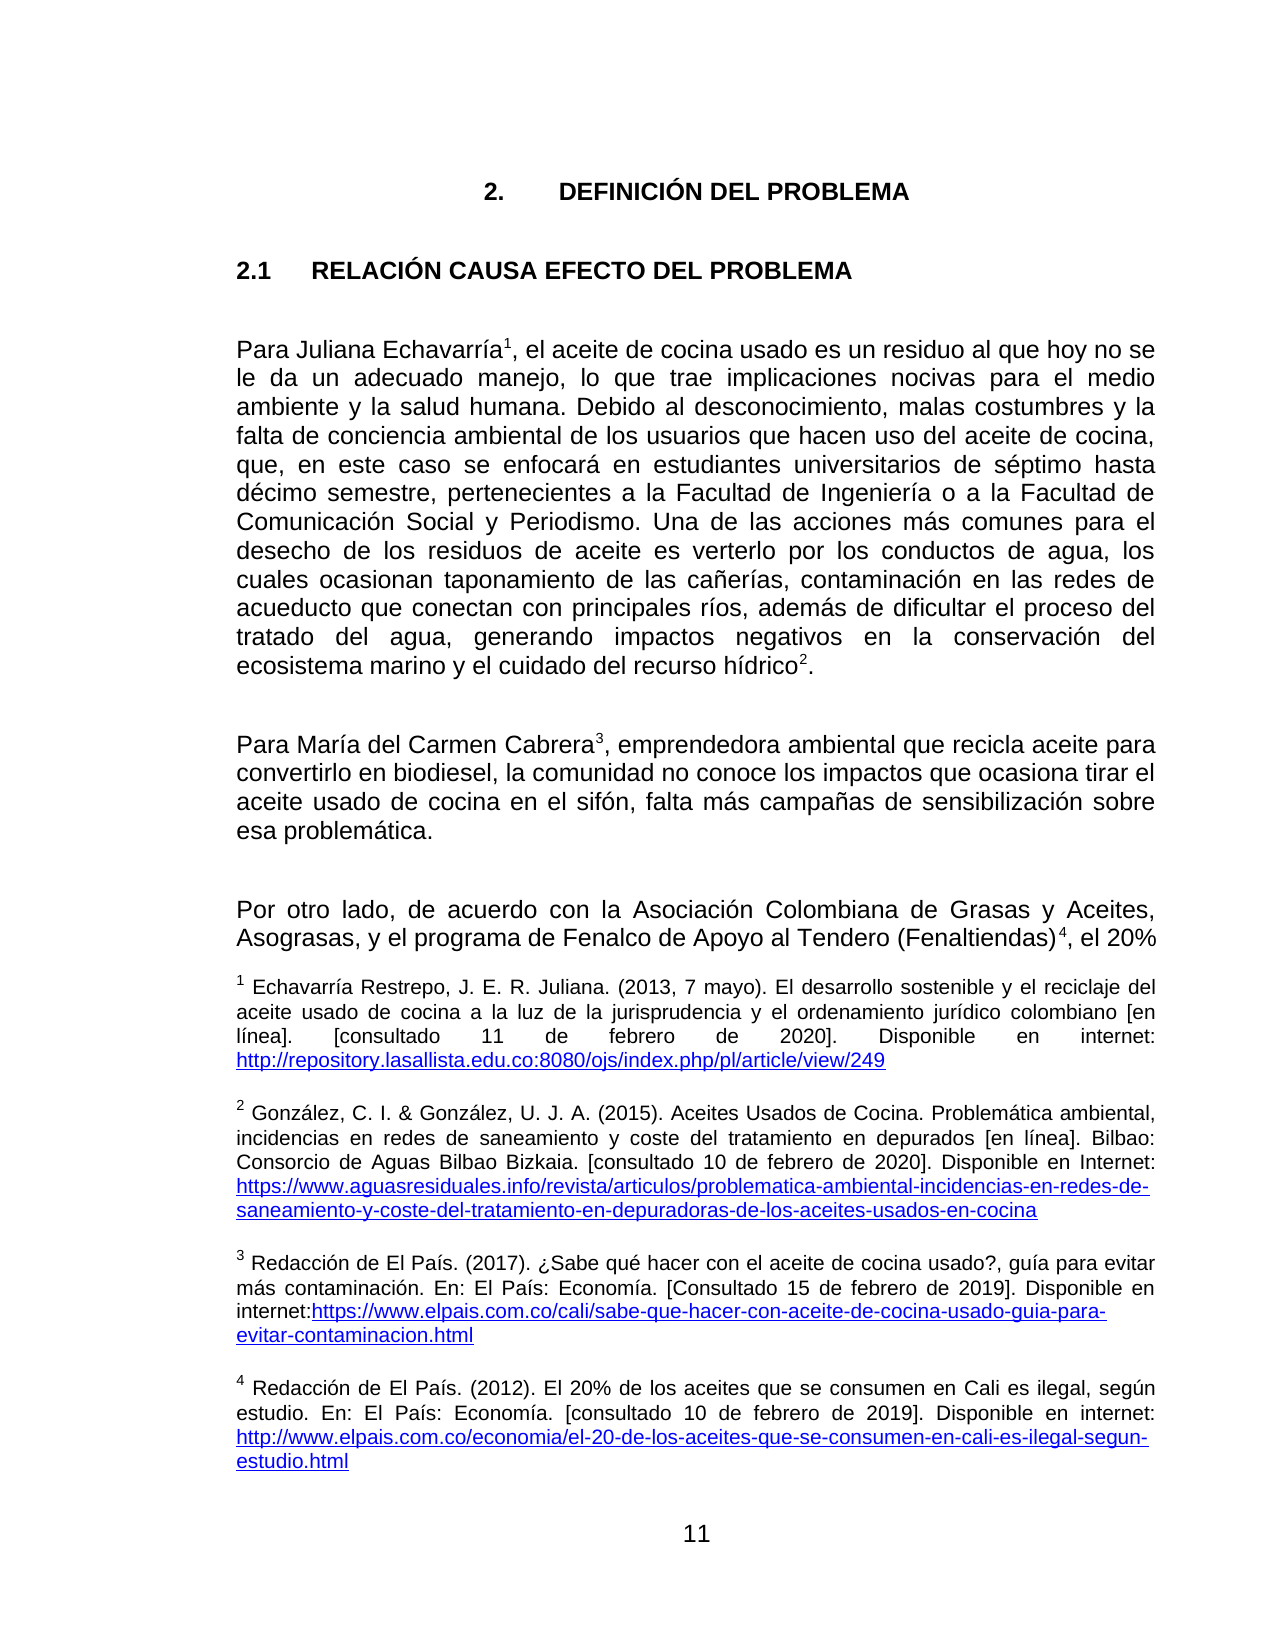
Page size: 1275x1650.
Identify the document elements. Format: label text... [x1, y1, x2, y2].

text Por otro lado, de acuerdo con la Asociación Colombiana de Grasas y Aceites, Asograsas, y el programa de Fenalco de Apoyo al Tendero (Fenaltiendas), el 20% de aceite de cocina que se consume en la ciudad de Cali, corresponden a la industria ilegal, lo que genera una serie de impactos a la salud pública, puesto que el consumo de productos a base de aceite usado de cocina prolongado, presenta implicaciones negativas en la salud humana como la producción de células cancerígenas, problemas intestinales, respiratorios, entre otros. [236, 895, 1157, 952]
text Para María del Carmen Cabrera, emprendedora ambiental que recicla aceite para convertirlo en biodiesel, la comunidad no conoce los impactos que ocasiona tirar el aceite usado de cocina en el sifón, falta más campañas de sensibilización sobre esa problemática. [236, 730, 1157, 845]
text Para Juliana Echavarría, el aceite de cocina usado es un residuo al que hoy no se le da un adecuado manejo, lo que trae implicaciones nocivas para el medio ambiente y la salud humana. Debido al desconocimiento, malas costumbres y la falta de conciencia ambiental de los usuarios que hacen uso del aceite de cocina, que, en este caso se enfocará en estudiantes universitarios de séptimo hasta décimo semestre, pertenecientes a la Facultad de Ingeniería o a la Facultad de Comunicación Social y Periodismo. Una de las acciones más comunes para el desecho de los residuos de aceite es verterlo por los conductos de agua, los cuales ocasionan taponamiento de las cañerías, contaminación en las redes de acueducto que conectan con principales ríos, además de dificultar el proceso del tratado del agua, generando impactos negativos en la conservación del ecosistema marino y el cuidado del recurso hídrico. [236, 335, 1157, 680]
subtitle DEFINICIÓN DEL PROBLEMA [236, 177, 1157, 206]
subtitle RELACIÓN CAUSA EFECTO DEL PROBLEMA [236, 256, 1157, 285]
